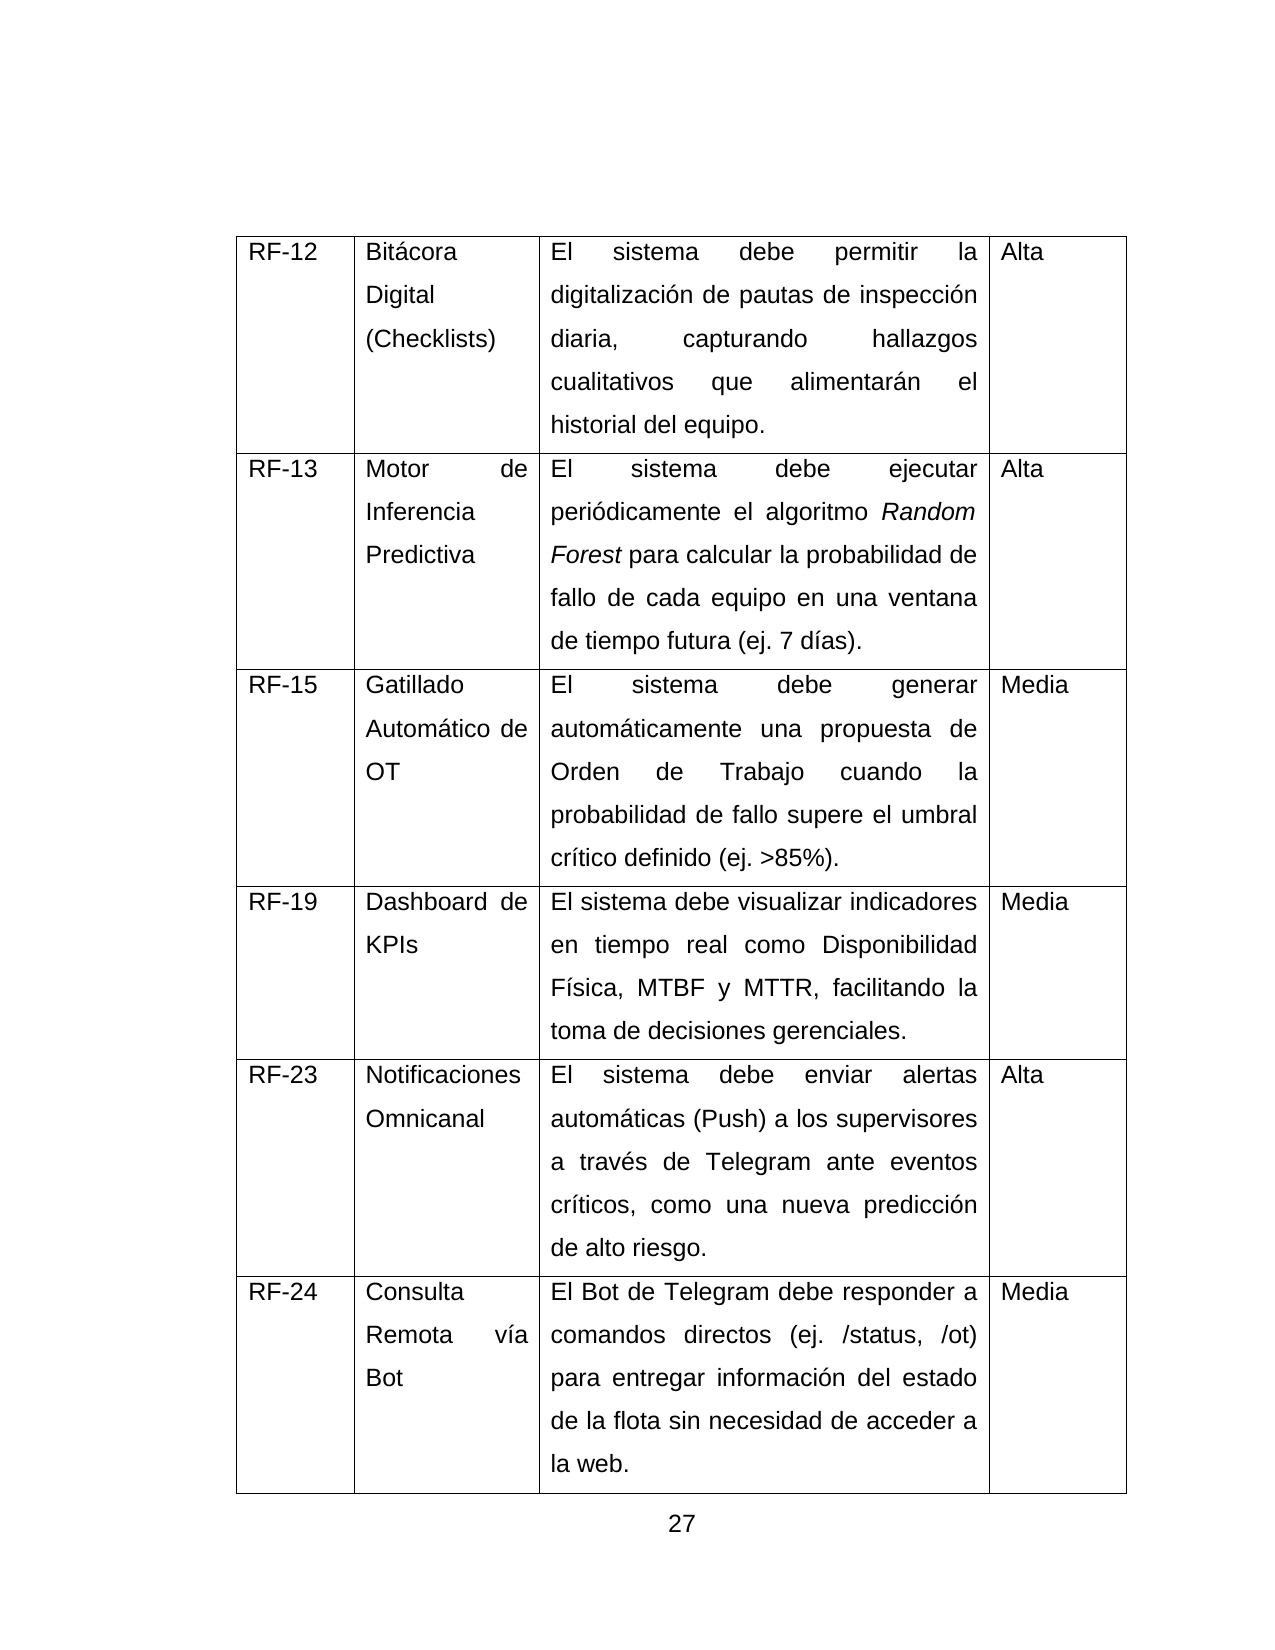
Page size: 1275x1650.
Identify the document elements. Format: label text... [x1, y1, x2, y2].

table_cell El sistema debe enviar alertas automáticas (Push) a los supervisores a través de Telegram ante eventos críticos, como una nueva predicción de alto riesgo. [540, 1060, 989, 1276]
table_cell Bitácora Digital (Checklists) [355, 237, 539, 453]
table_cell Alta [990, 237, 1126, 453]
table_cell Dashboard de KPIs [355, 887, 539, 1059]
table_cell Gatillado Automático de OT [355, 670, 539, 886]
table_cell RF-23 [237, 1060, 354, 1276]
table_cell Media [990, 1277, 1126, 1492]
table_cell RF-15 [237, 670, 354, 886]
table_cell RF-24 [237, 1277, 354, 1492]
table_cell Alta [990, 1060, 1126, 1276]
table_cell Notificaciones Omnicanal [355, 1060, 539, 1276]
table_cell Media [990, 670, 1126, 886]
table_cell El sistema debe generar automáticamente una propuesta de Orden de Trabajo cuando la probabilidad de fallo supere el umbral crítico definido (ej. >85%). [540, 670, 989, 886]
table_cell Consulta Remota vía Bot [355, 1277, 539, 1492]
table_cell RF-12 [237, 237, 354, 453]
table_cell Alta [990, 454, 1126, 669]
table_cell Motor de Inferencia Predictiva [355, 454, 539, 669]
table_cell El Bot de Telegram debe responder a comandos directos (ej. /status, /ot) para entregar información del estado de la flota sin necesidad de acceder a la web. [540, 1277, 989, 1492]
table_cell El sistema debe ejecutar periódicamente el algoritmo Random Forest para calcular la probabilidad de fallo de cada equipo en una ventana de tiempo futura (ej. 7 días). [540, 454, 989, 669]
table_cell Media [990, 887, 1126, 1059]
table_cell RF-13 [237, 454, 354, 669]
table_cell El sistema debe visualizar indicadores en tiempo real como Disponibilidad Física, MTBF y MTTR, facilitando la toma de decisiones gerenciales. [540, 887, 989, 1059]
table_cell RF-19 [237, 887, 354, 1059]
table_cell El sistema debe permitir la digitalización de pautas de inspección diaria, capturando hallazgos cualitativos que alimentarán el historial del equipo. [540, 237, 989, 453]
